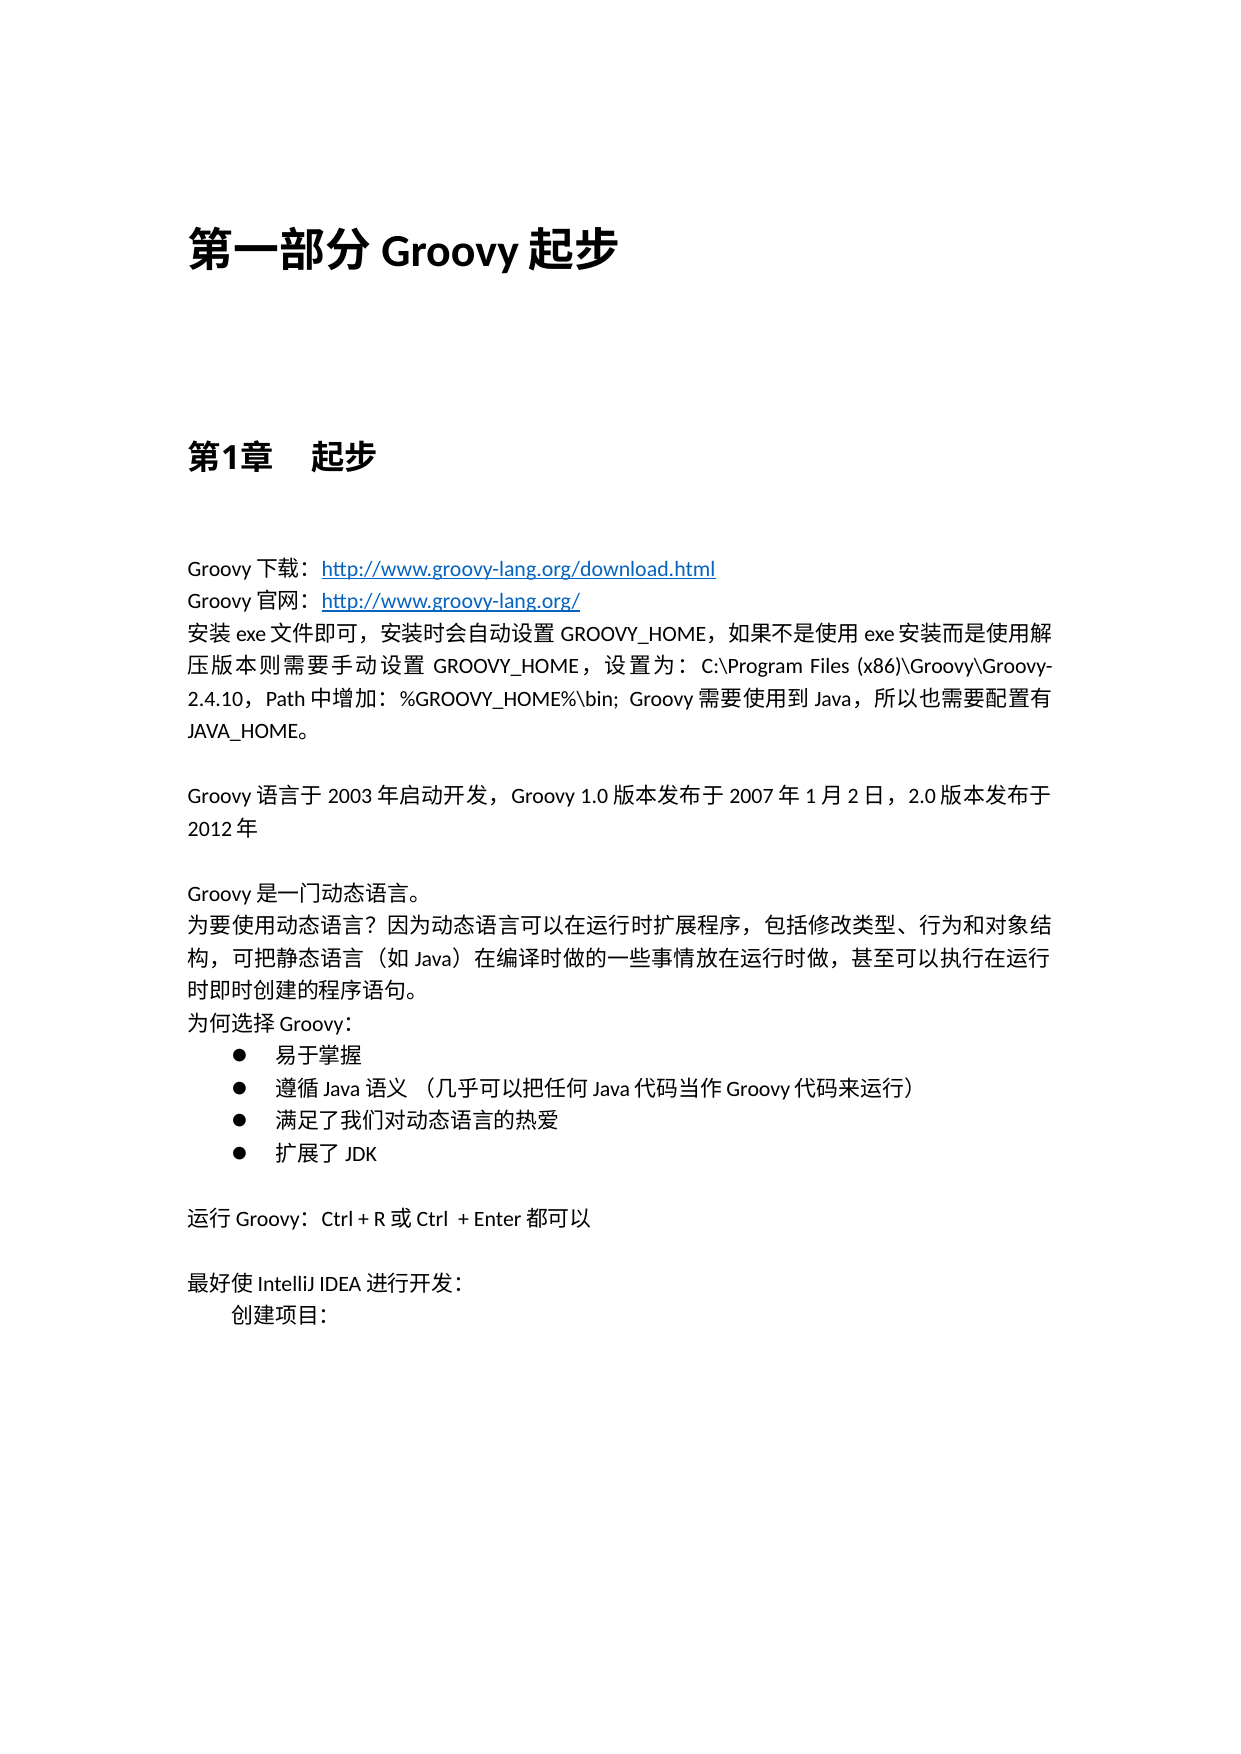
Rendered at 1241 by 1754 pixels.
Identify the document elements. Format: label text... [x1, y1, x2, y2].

list 易于掌握 [231, 1038, 1053, 1070]
text 为何选择Groovy： [187, 1005, 1053, 1038]
text Groovy官网：http://www.groovy-lang.org/ [187, 583, 1053, 615]
list 扩展了JDK [231, 1135, 1053, 1168]
text Groovy语言于2003年启动开发，Groovy 1.0版本发布于2007年1月2日，2.0版本发布于2012年 [187, 778, 1053, 843]
text Groovy是一门动态语言。 [187, 875, 1053, 908]
text 创建项目： [187, 1298, 1053, 1330]
text 最好使IntelliJ IDEA进行开发： [187, 1265, 1053, 1298]
subtitle 第一部分 Groovy起步 [187, 197, 1053, 295]
subtitle 起步 [187, 423, 1053, 488]
text 为要使用动态语言？因为动态语言可以在运行时扩展程序，包括修改类型、行为和对象结构，可把静态语言（如Java）在编译时做的一些事情放在运行时做，甚至可以执行在运行时即时创建的程序语句。 [187, 908, 1053, 1005]
list 满足了我们对动态语言的热爱 [231, 1103, 1053, 1135]
list 遵循Java语义 （几乎可以把任何Java代码当作Groovy代码来运行） [231, 1070, 1053, 1103]
text 安装exe文件即可，安装时会自动设置GROOVY_HOME，如果不是使用exe安装而是使用解压版本则需要手动设置GROOVY_HOME，设置为：C:\Program Files (x86)\Groovy\Groovy-2.4.10，Path中增加：%GROOVY_HOME%\bin; Groovy需要使用到Java，所以也需要配置有JAVA_HOME。 [187, 615, 1053, 745]
text Groovy下载：http://www.groovy-lang.org/download.html [187, 550, 1053, 583]
text 运行Groovy：Ctrl + R或Ctrl + Enter都可以 [187, 1200, 1053, 1233]
